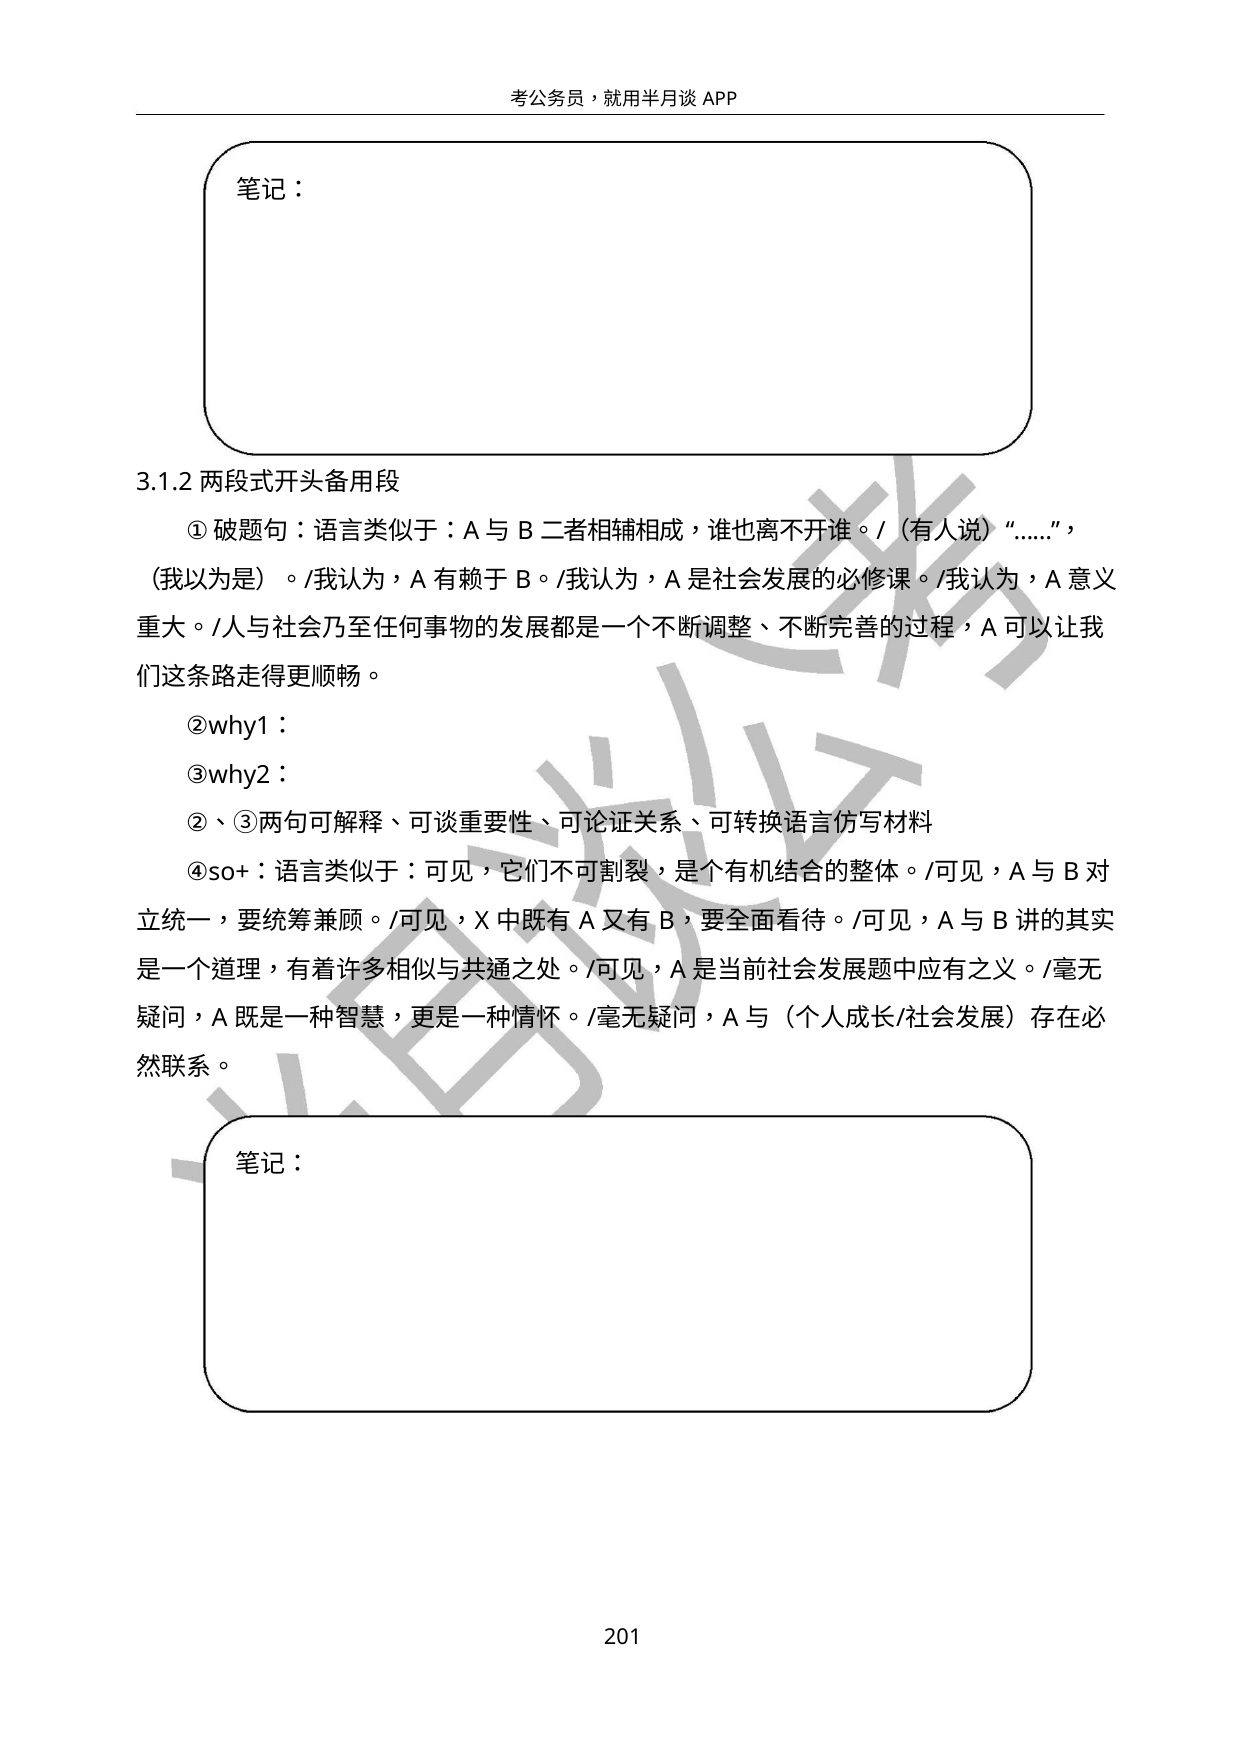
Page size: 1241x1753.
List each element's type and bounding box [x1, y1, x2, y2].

picture [133, 110, 236, 117]
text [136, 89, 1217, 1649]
picture [133, 138, 604, 1513]
